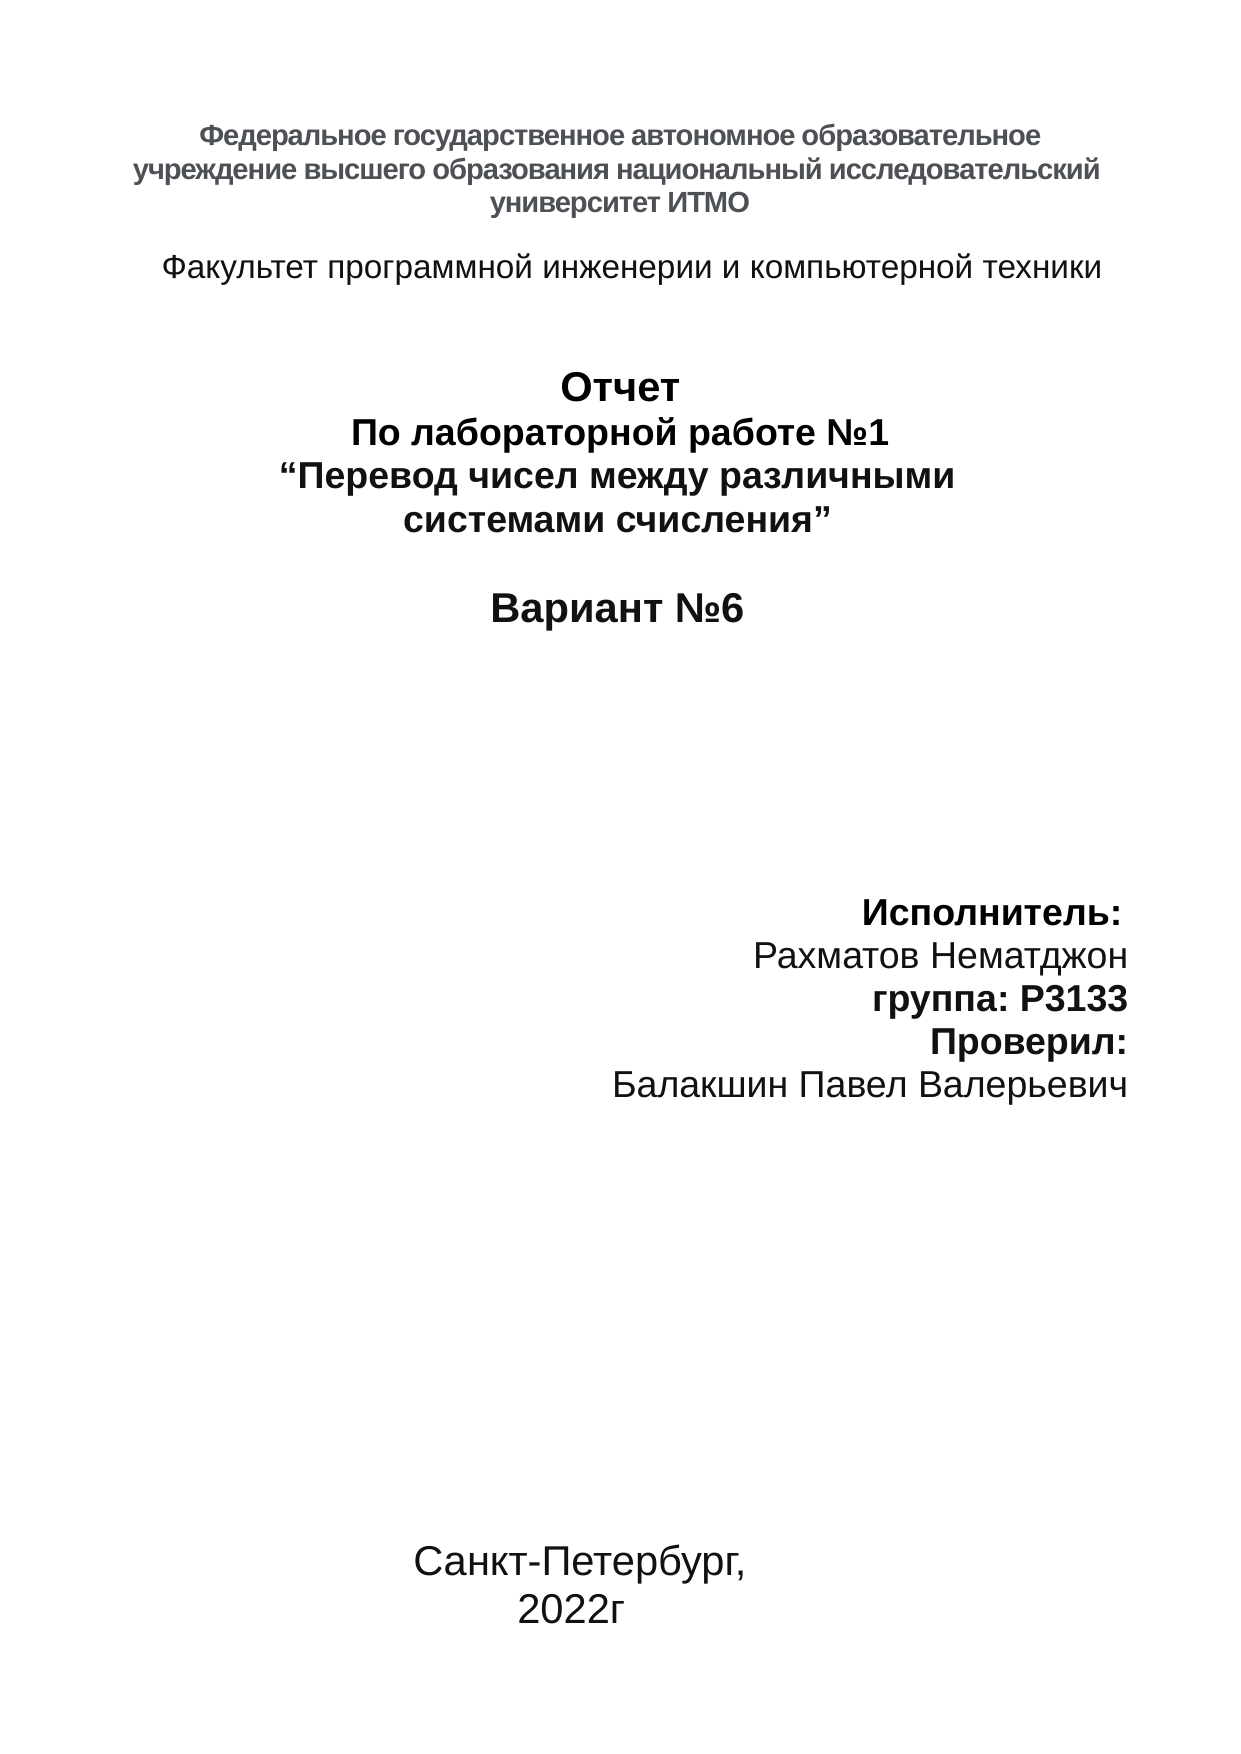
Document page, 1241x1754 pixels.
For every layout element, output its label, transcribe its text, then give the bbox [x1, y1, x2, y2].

text Вариант №6 [100, 583, 1128, 631]
text По лабораторной работе №1 [118, 411, 1122, 454]
text Санкт-Петербург, [339, 1537, 1122, 1584]
text системами счисления” [100, 497, 1128, 540]
text Балакшин Павел Валерьевич [100, 1062, 1128, 1105]
text Проверил: [100, 1019, 1128, 1062]
text 2022г [339, 1584, 1122, 1632]
text “Перевод чисел между различными [100, 454, 1128, 497]
text Отчет [118, 363, 1122, 411]
text Исполнитель: [118, 890, 1122, 933]
title Федеральное государственное автономное образовательное учреждение высшего образования национальный исследовательский университет ИТМО [118, 118, 1122, 219]
text Факультет программной инженерии и компьютерной техники [100, 247, 1128, 286]
text Рахматов Нематджон группа: P3133 [100, 933, 1128, 1019]
